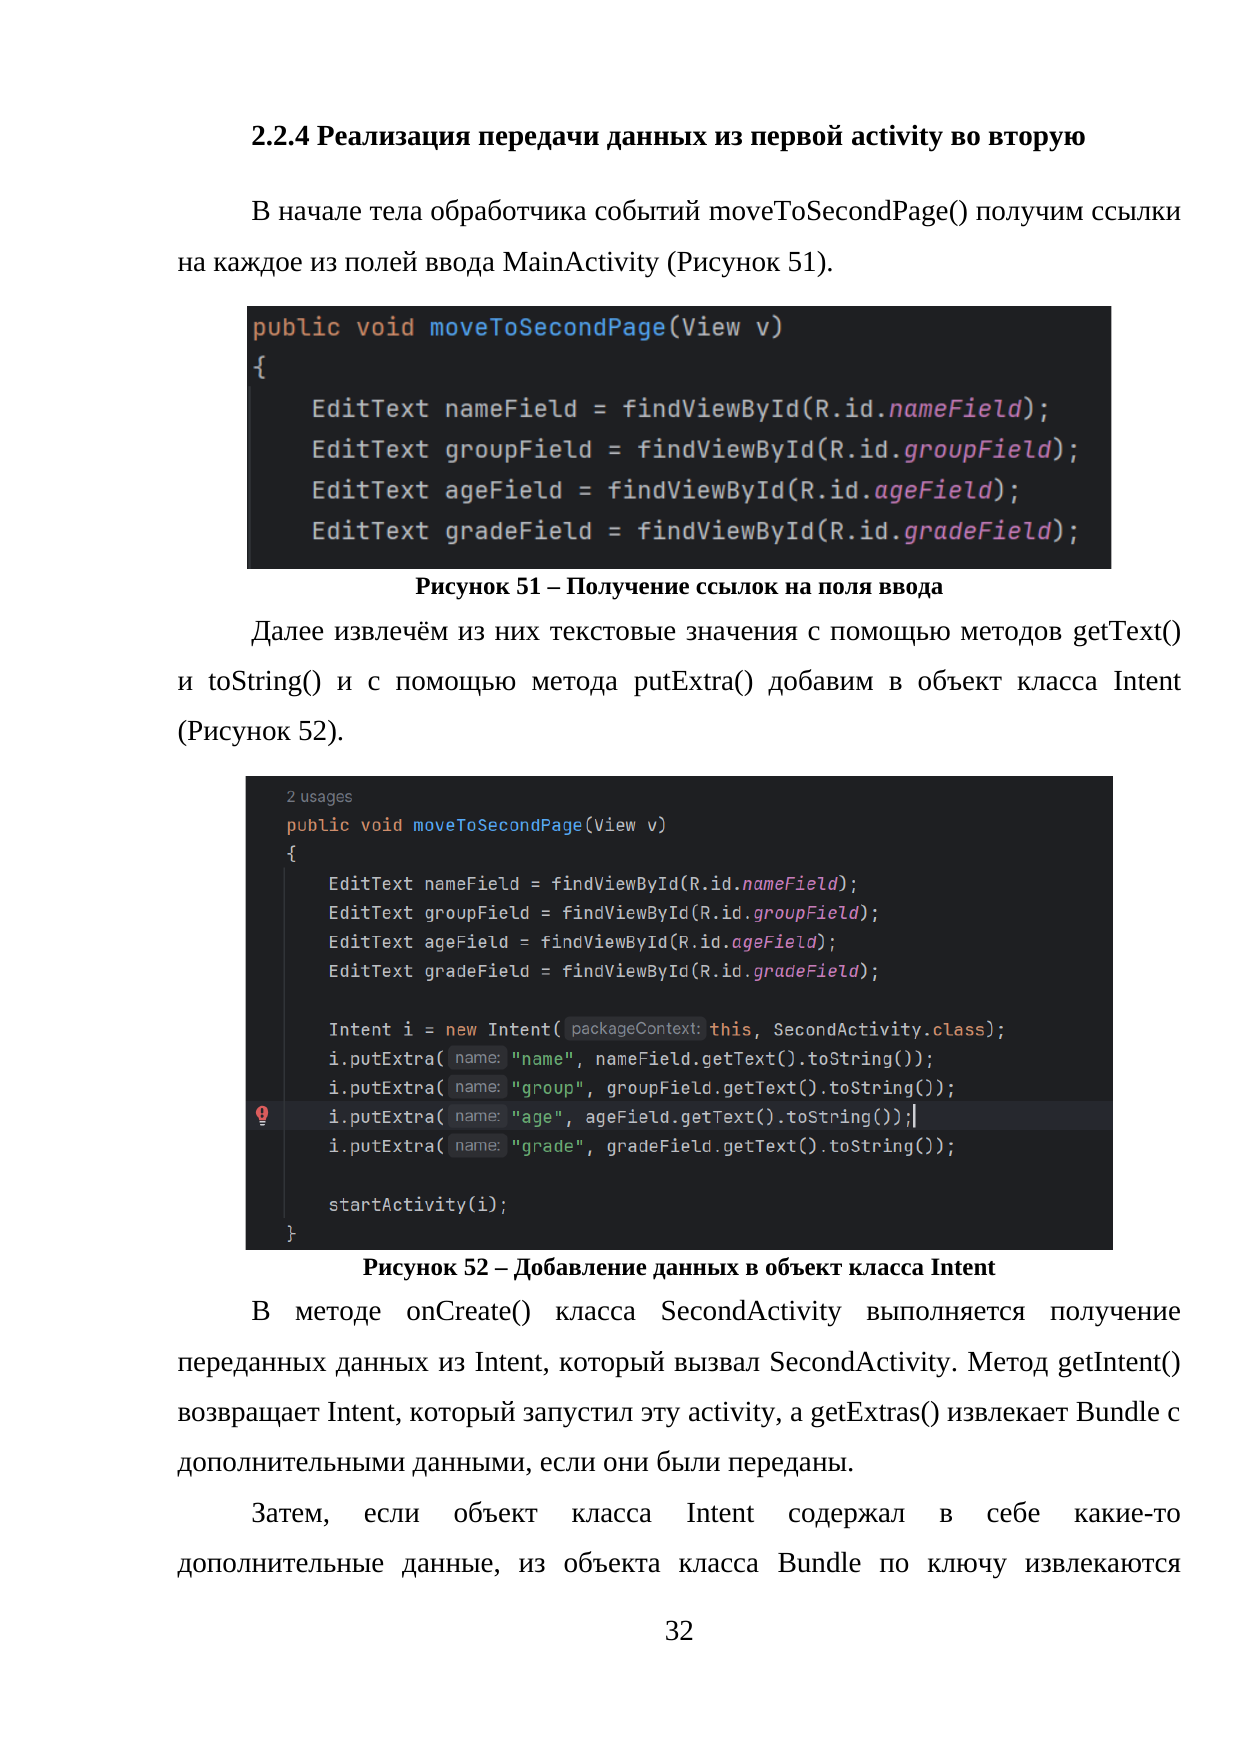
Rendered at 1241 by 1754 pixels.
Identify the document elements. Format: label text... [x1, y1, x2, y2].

text Рисунок 52 – Добавление данных в объект класса Intent [177, 1252, 1181, 1281]
text В методе onCreate() класса SecondActivity выполняется получение переданных данных из Intent, который вызвал SecondActivity. Метод getIntent() возвращает Intent, который запустил эту activity, а getExtras() извлекает Bundle с дополнительными данными, если они были переданы. [177, 1293, 1181, 1478]
picture [245, 776, 1113, 1250]
text Рисунок 51 – Получение ссылок на поля ввода [177, 571, 1181, 600]
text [177, 1495, 1181, 1578]
text В начале тела обработчика событий moveToSecondPage() получим ссылки на каждое из полей ввода MainActivity (Рисунок 51). [177, 193, 1181, 277]
subtitle Реализация передачи данных из первой activity во вторую [177, 118, 1181, 152]
picture [247, 306, 1112, 569]
text Далее извлечём из них текстовые значения с помощью методов getText() и toString() и с помощью метода putExtra() добавим в объект класса Intent (Рисунок 52). [177, 613, 1181, 747]
